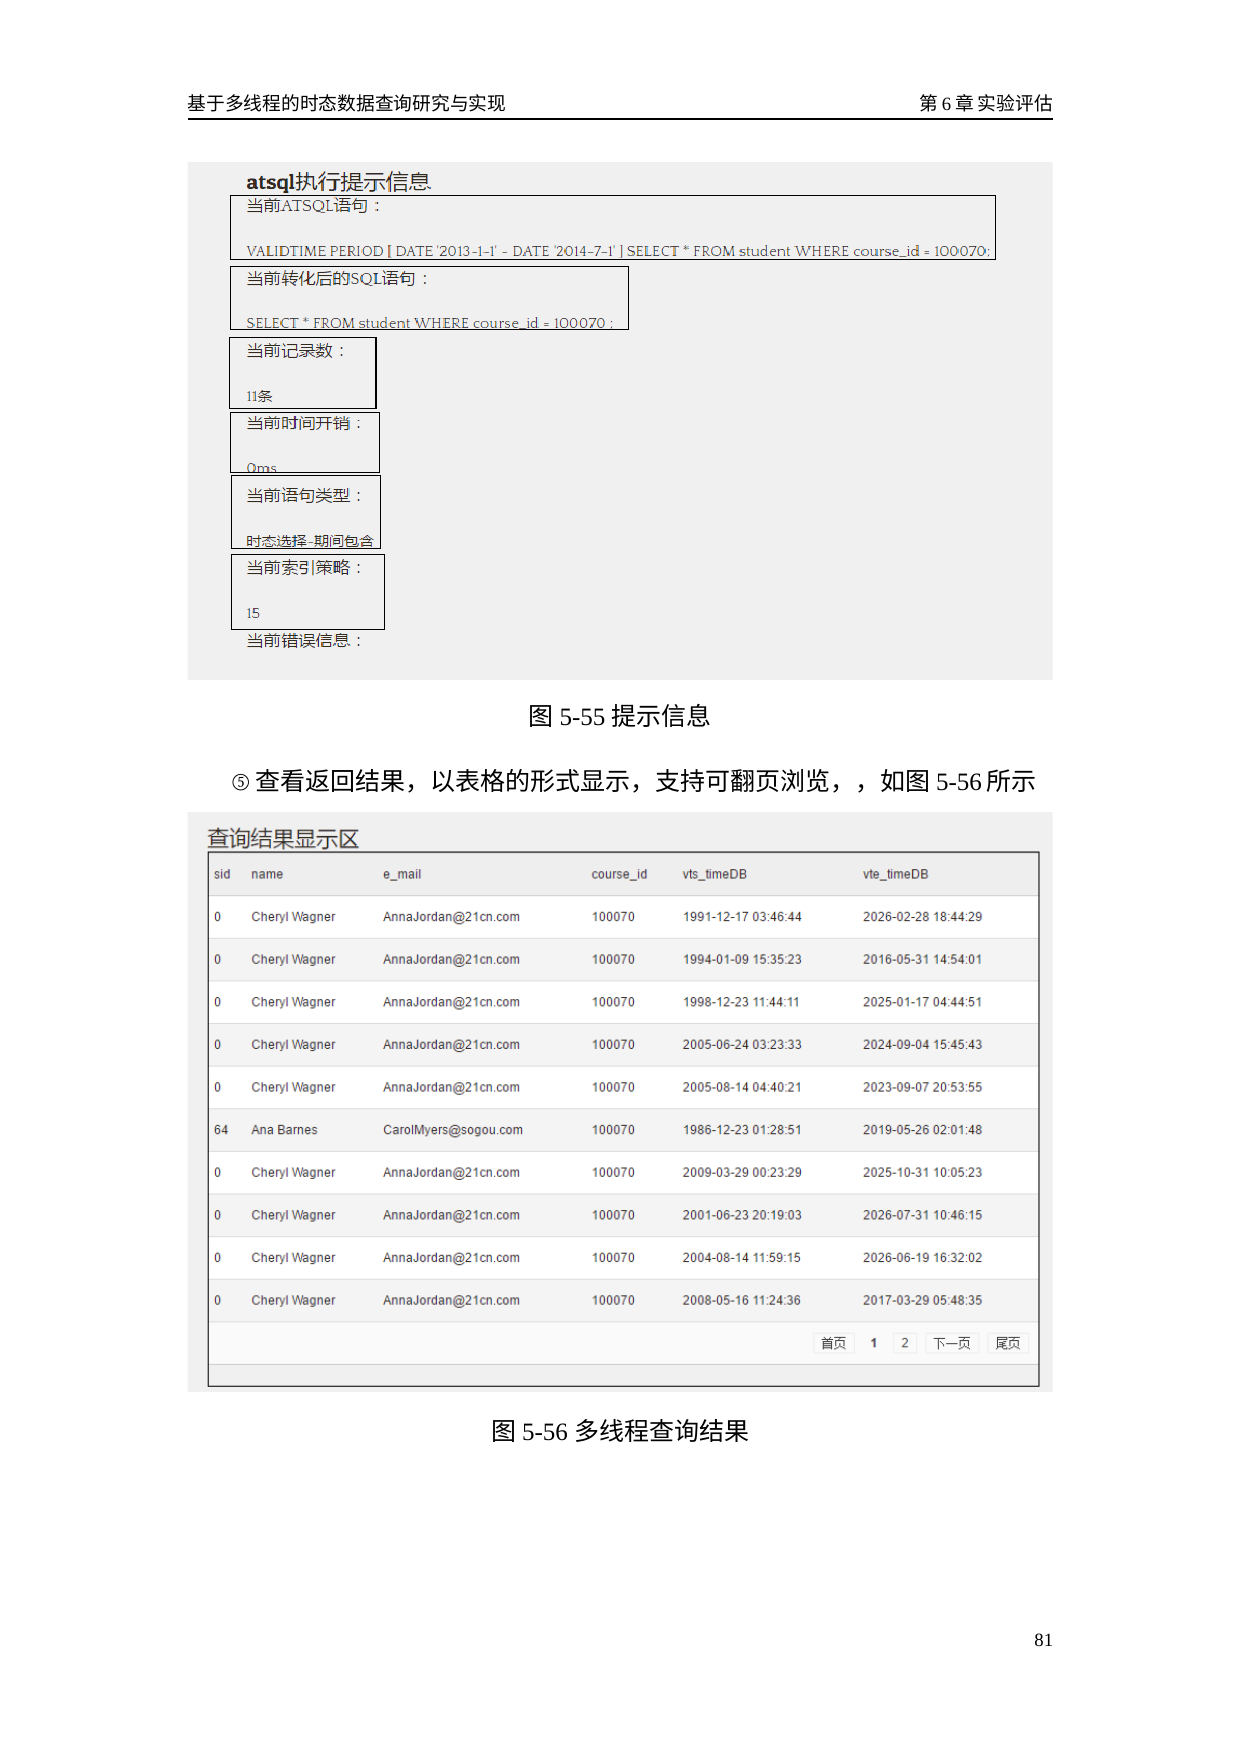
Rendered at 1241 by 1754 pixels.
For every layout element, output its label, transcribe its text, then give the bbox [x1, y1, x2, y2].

picture [187, 812, 1053, 1392]
picture [187, 162, 1053, 680]
